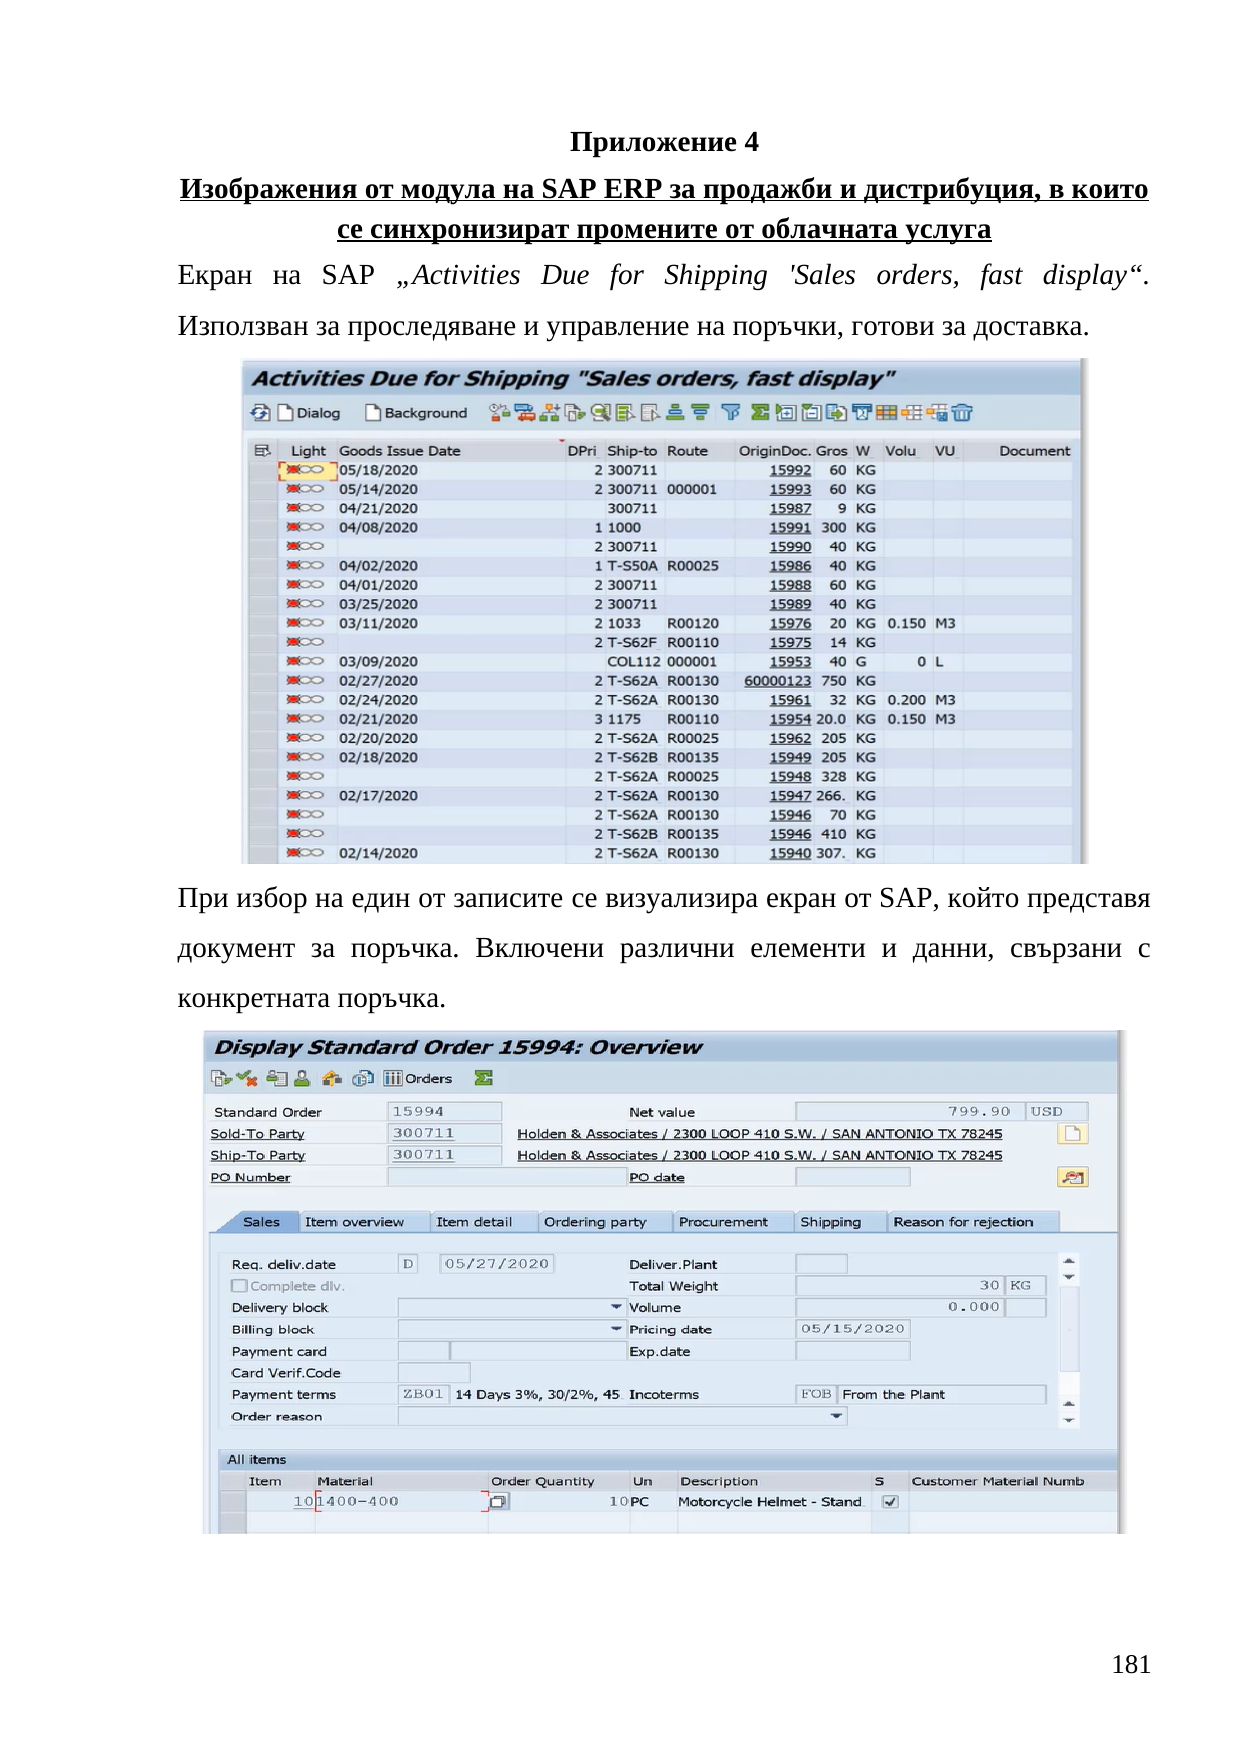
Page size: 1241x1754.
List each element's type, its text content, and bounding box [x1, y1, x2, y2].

list Приложение 4 [177, 124, 1152, 158]
text Екран на SAP „Activities Due for Shipping 'Sales orders, fast display“. Използван за проследяване и управление на поръчки, готови за доставка. [177, 257, 1152, 341]
picture [239, 358, 1090, 864]
list Изображения от модула на SAP ERP за продажби и дистрибуция, в които се синхронизират промените от облачната услуга [177, 171, 1152, 244]
text При избор на един от записите се визуализира екран от SAP, който представя документ за поръчка. Включени различни елементи и данни, свързани с конкретната поръчка. [177, 880, 1152, 1014]
picture [201, 1030, 1128, 1534]
